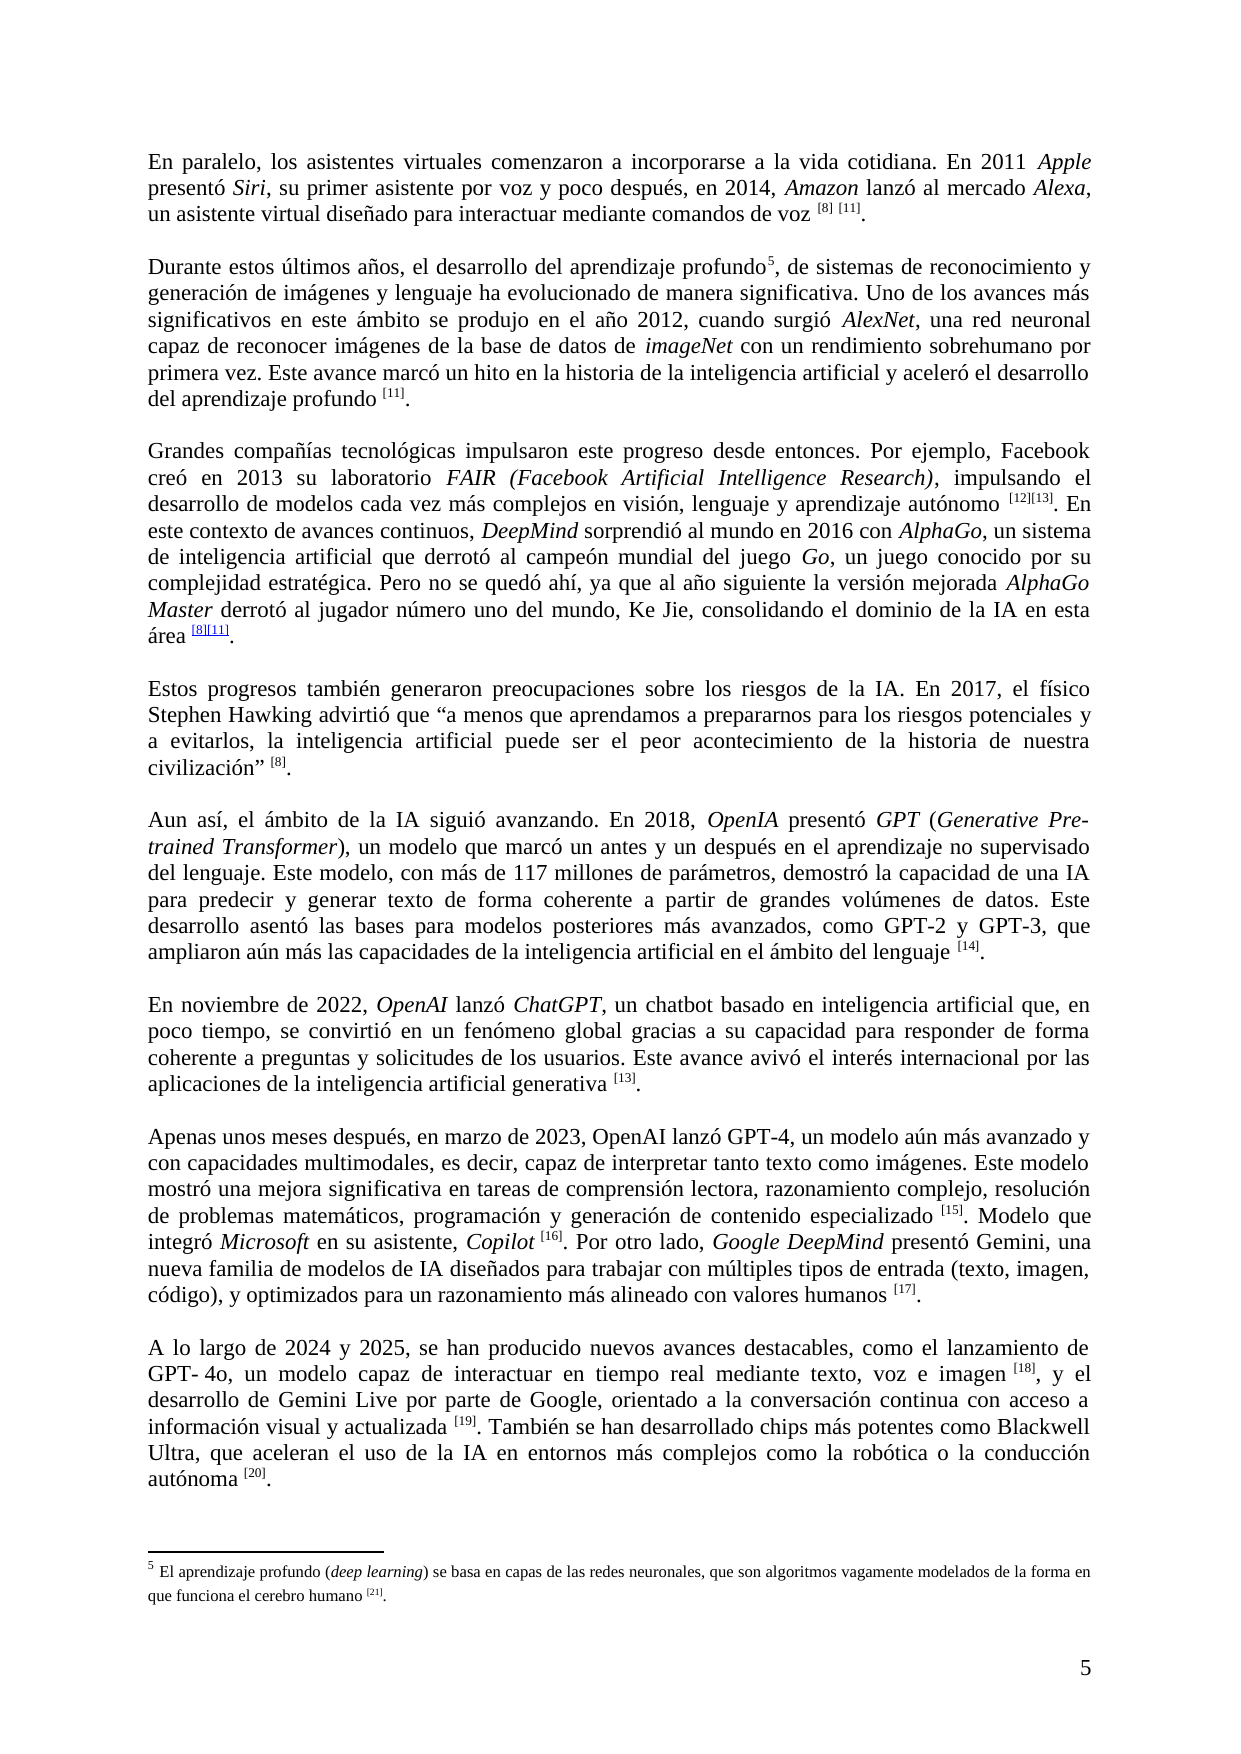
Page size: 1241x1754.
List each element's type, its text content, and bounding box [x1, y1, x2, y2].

text Aun así, el ámbito de la IA siguió avanzando. En 2018, OpenIA presentó GPT (Generative Pre-trained Transformer), un modelo que marcó un antes y un después en el aprendizaje no supervisado del lenguaje. Este modelo, con más de 117 millones de parámetros, demostró la capacidad de una IA para predecir y generar texto de forma coherente a partir de grandes volúmenes de datos. Este desarrollo asentó las bases para modelos posteriores más avanzados, como GPT-2 y GPT-3, que ampliaron aún más las capacidades de la inteligencia artificial en el ámbito del lenguaje [14]. [148, 807, 1091, 965]
text A lo largo de 2024 y 2025, se han producido nuevos avances destacables, como el lanzamiento de GPT- 4o, un modelo capaz de interactuar en tiempo real mediante texto, voz e imagen [18], y el desarrollo de Gemini Live por parte de Google, orientado a la conversación continua con acceso a información visual y actualizada [19]. También se han desarrollado chips más potentes como Blackwell Ultra, que aceleran el uso de la IA en entornos más complejos como la robótica o la conducción autónoma [20]. [148, 1334, 1091, 1492]
text Estos progresos también generaron preocupaciones sobre los riesgos de la IA. En 2017, el físico Stephen Hawking advirtió que “a menos que aprendamos a prepararnos para los riesgos potenciales y a evitarlos, la inteligencia artificial puede ser el peor acontecimiento de la historia de nuestra civilización” [8]. [148, 675, 1091, 780]
text Durante estos últimos años, el desarrollo del aprendizaje profundo, de sistemas de reconocimiento y generación de imágenes y lenguaje ha evolucionado de manera significativa. Uno de los avances más significativos en este ámbito se produjo en el año 2012, cuando surgió AlexNet, una red neuronal capaz de reconocer imágenes de la base de datos de imageNet con un rendimiento sobrehumano por primera vez. Este avance marcó un hito en la historia de la inteligencia artificial y aceleró el desarrollo del aprendizaje profundo [11]. [148, 253, 1091, 411]
text En noviembre de 2022, OpenAI lanzó ChatGPT, un chatbot basado en inteligencia artificial que, en poco tiempo, se convirtió en un fenómeno global gracias a su capacidad para responder de forma coherente a preguntas y solicitudes de los usuarios. Este avance avivó el interés internacional por las aplicaciones de la inteligencia artificial generativa [13]. [148, 991, 1091, 1096]
text En paralelo, los asistentes virtuales comenzaron a incorporarse a la vida cotidiana. En 2011 Apple presentó Siri, su primer asistente por voz y poco después, en 2014, Amazon lanzó al mercado Alexa, un asistente virtual diseñado para interactuar mediante comandos de voz [8] [11]. [148, 148, 1091, 227]
text Grandes compañías tecnológicas impulsaron este progreso desde entonces. Por ejemplo, Facebook creó en 2013 su laboratorio FAIR (Facebook Artificial Intelligence Research), impulsando el desarrollo de modelos cada vez más complejos en visión, lenguaje y aprendizaje autónomo [12][13]. En este contexto de avances continuos, DeepMind sorprendió al mundo en 2016 con AlphaGo, un sistema de inteligencia artificial que derrotó al campeón mundial del juego Go, un juego conocido por su complejidad estratégica. Pero no se quedó ahí, ya que al año siguiente la versión mejorada AlphaGo Master derrotó al jugador número uno del mundo, Ke Jie, consolidando el dominio de la IA en esta área [8][11]. [148, 438, 1091, 648]
text Apenas unos meses después, en marzo de 2023, OpenAI lanzó GPT-4, un modelo aún más avanzado y con capacidades multimodales, es decir, capaz de interpretar tanto texto como imágenes. Este modelo mostró una mejora significativa en tareas de comprensión lectora, razonamiento complejo, resolución de problemas matemáticos, programación y generación de contenido especializado [15]. Modelo que integró Microsoft en su asistente, Copilot [16]. Por otro lado, Google DeepMind presentó Gemini, una nueva familia de modelos de IA diseñados para trabajar con múltiples tipos de entrada (texto, imagen, código), y optimizados para un razonamiento más alineado con valores humanos [17]. [148, 1123, 1091, 1307]
